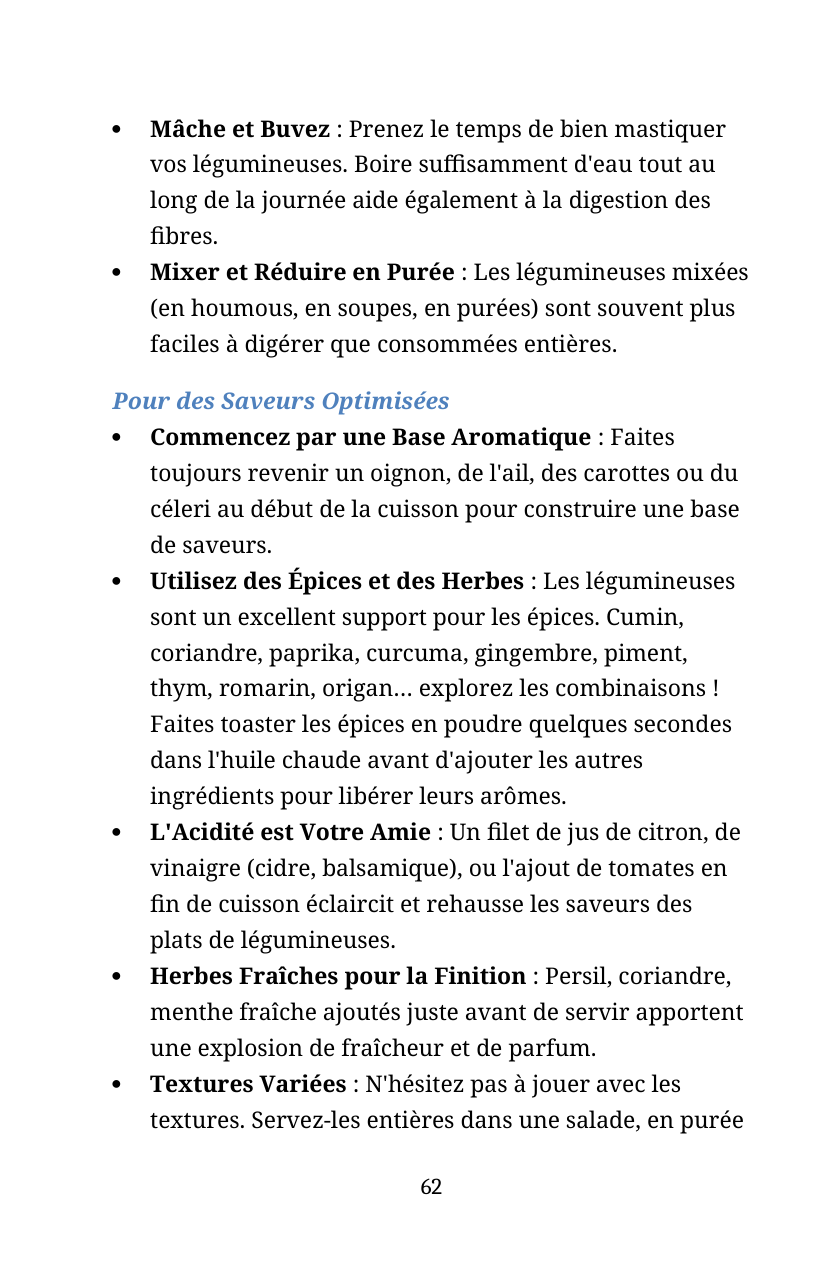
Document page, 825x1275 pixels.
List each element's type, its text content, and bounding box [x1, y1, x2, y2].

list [112, 1068, 750, 1135]
list Utilisez des Épices et des Herbes : Les légumineuses sont un excellent support pour les épices. Cumin, coriandre, paprika, curcuma, gingembre, piment, thym, romarin, origan… explorez les combinaisons ! Faites toaster les épices en poudre quelques secondes dans l'huile chaude avant d'ajouter les autres ingrédients pour libérer leurs arômes. [112, 564, 750, 811]
subtitle Pour des Saveurs Optimisées [112, 385, 750, 416]
list Mixer et Réduire en Purée : Les légumineuses mixées (en houmous, en soupes, en purées) sont souvent plus faciles à digérer que consommées entières. [112, 256, 750, 359]
list Herbes Fraîches pour la Finition : Persil, coriandre, menthe fraîche ajoutés juste avant de servir apportent une explosion de fraîcheur et de parfum. [112, 960, 750, 1063]
list Mâche et Buvez : Prenez le temps de bien mastiquer vos légumineuses. Boire suffisamment d'eau tout au long de la journée aide également à la digestion des fibres. [112, 112, 750, 252]
list L'Acidité est Votre Amie : Un filet de jus de citron, de vinaigre (cidre, balsamique), ou l'ajout de tomates en fin de cuisson éclaircit et rehausse les saveurs des plats de légumineuses. [112, 816, 750, 955]
list Commencez par une Base Aromatique : Faites toujours revenir un oignon, de l'ail, des carottes ou du céleri au début de la cuisson pour construire une base de saveurs. [112, 421, 750, 560]
